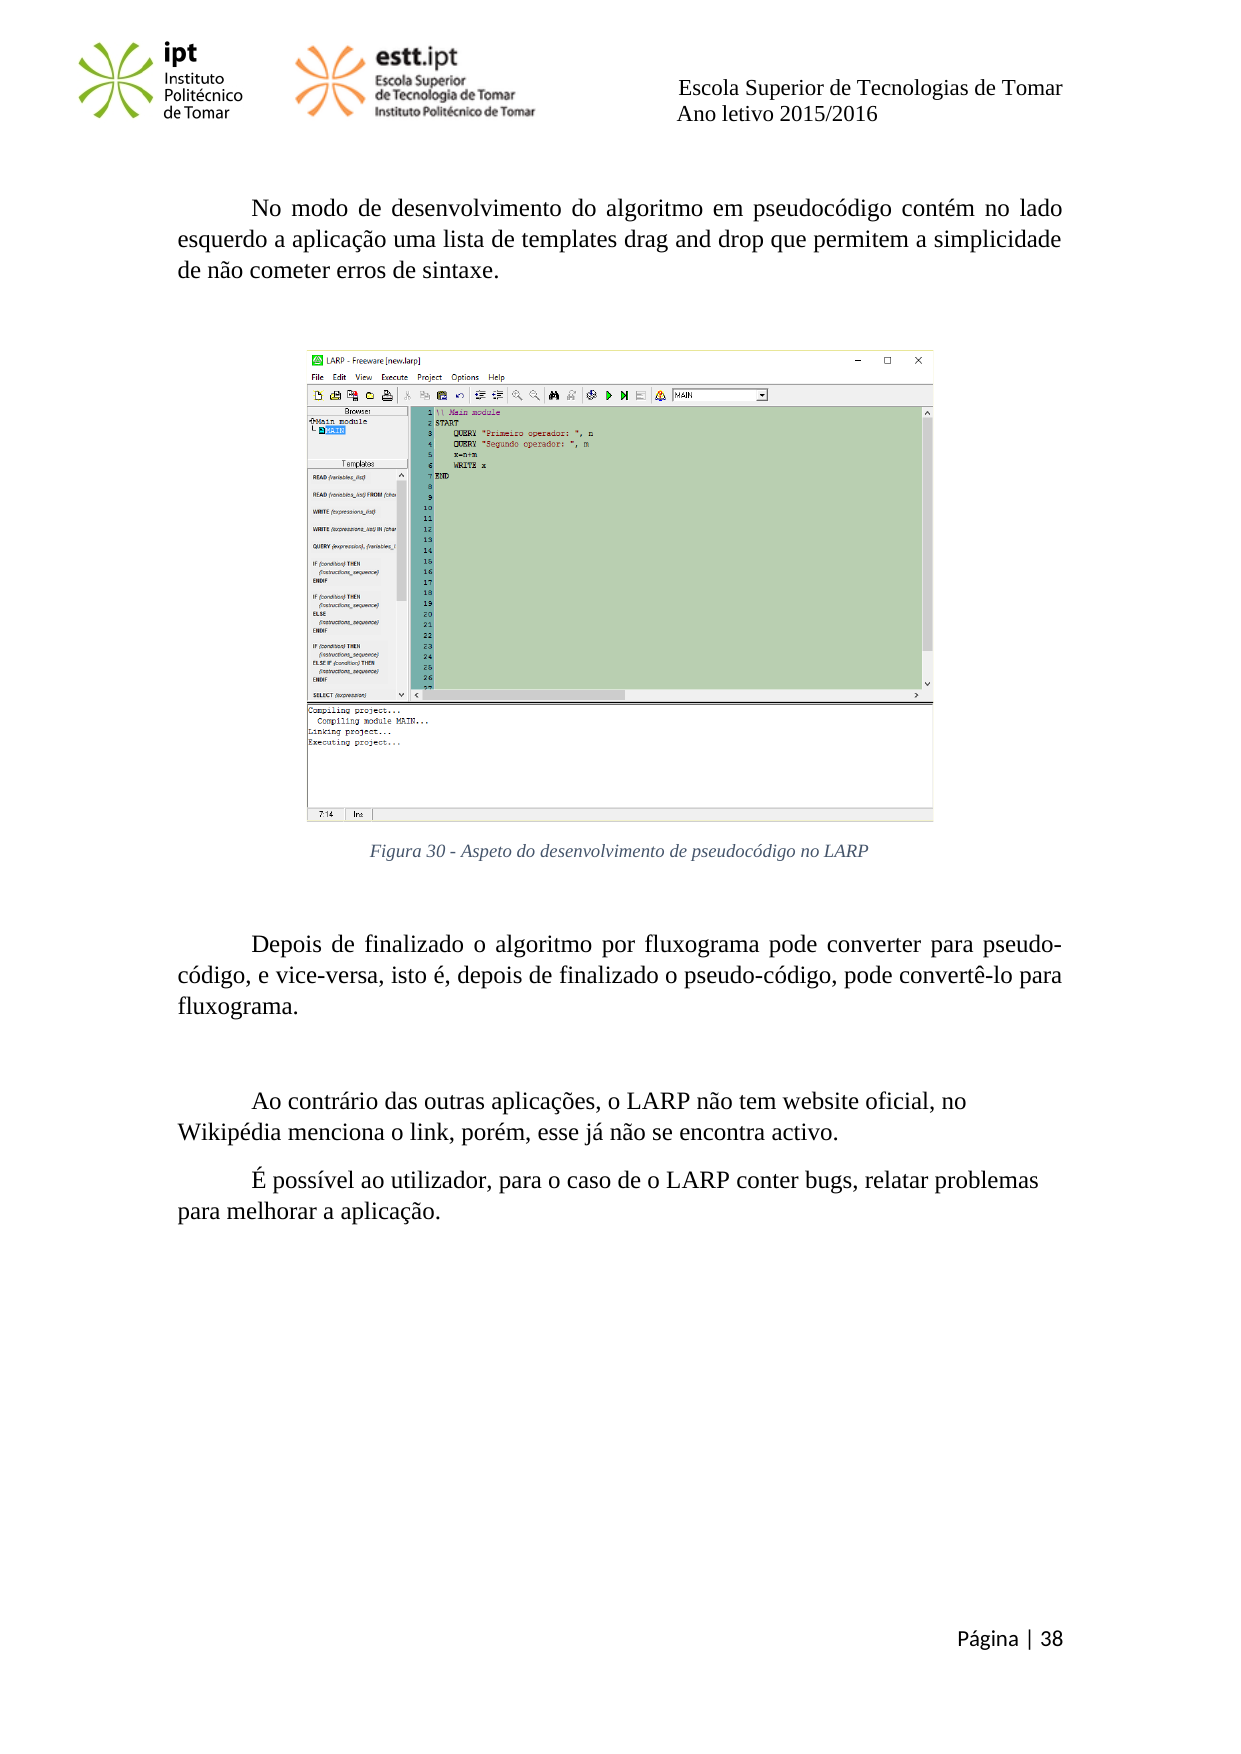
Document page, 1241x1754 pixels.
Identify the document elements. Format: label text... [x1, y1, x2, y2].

picture [75, 39, 244, 123]
text Figura 30 - Aspeto do desenvolvimento de pseudocódigo no LARP [177, 840, 1063, 862]
picture [279, 0, 551, 163]
picture [306, 350, 934, 822]
text É possível ao utilizador, para o caso de o LARP conter bugs, relatar problemas para melhorar a aplicação. [177, 1165, 1063, 1224]
text Ao contrário das outras aplicações, o LARP não tem website oficial, no Wikipédia menciona o link, porém, esse já não se encontra activo. [177, 1086, 1063, 1146]
text No modo de desenvolvimento do algoritmo em pseudocódigo contém no lado esquerdo a aplicação uma lista de templates drag and drop que permitem a simplicidade de não cometer erros de sintaxe. [177, 193, 1063, 283]
text Depois de finalizado o algoritmo por fluxograma pode converter para pseudo-código, e vice-versa, isto é, depois de finalizado o pseudo-código, pode convertê-lo para fluxograma. [177, 929, 1063, 1020]
